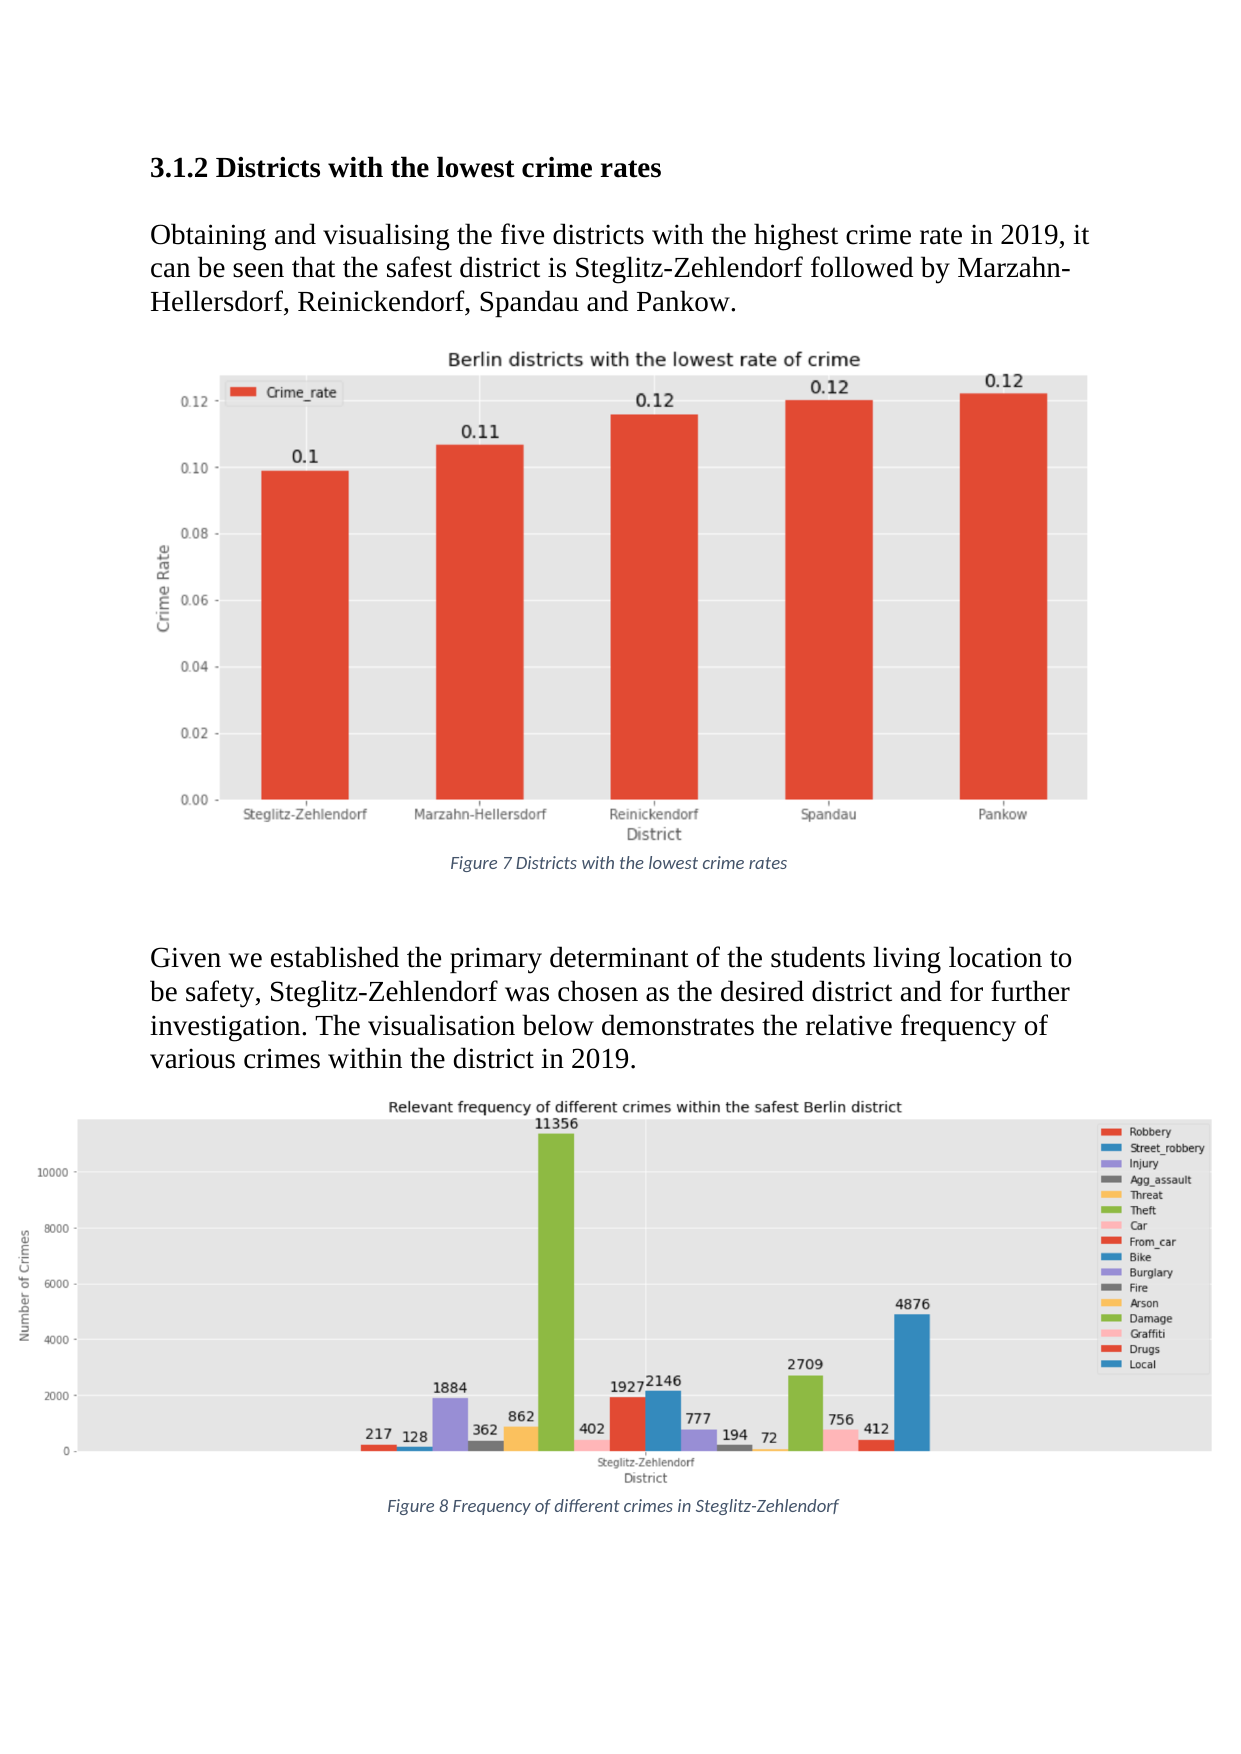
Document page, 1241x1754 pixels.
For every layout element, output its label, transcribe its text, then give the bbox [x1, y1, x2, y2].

picture [13, 1096, 1212, 1484]
picture [150, 343, 1086, 840]
text Given we established the primary determinant of the students living location to be safety, Steglitz-Zehlendorf was chosen as the desired district and for further investigation. The visualisation below demonstrates the relative frequency of various crimes within the district in 2019. [150, 941, 1090, 1075]
text 3.1.2 Districts with the lowest crime rates [150, 150, 1090, 183]
text Obtaining and visualising the five districts with the highest crime rate in 2019, it can be seen that the safest district is Steglitz-Zehlendorf followed by Marzahn-Hellersdorf, Reinickendorf, Spandau and Pankow. [150, 217, 1090, 318]
